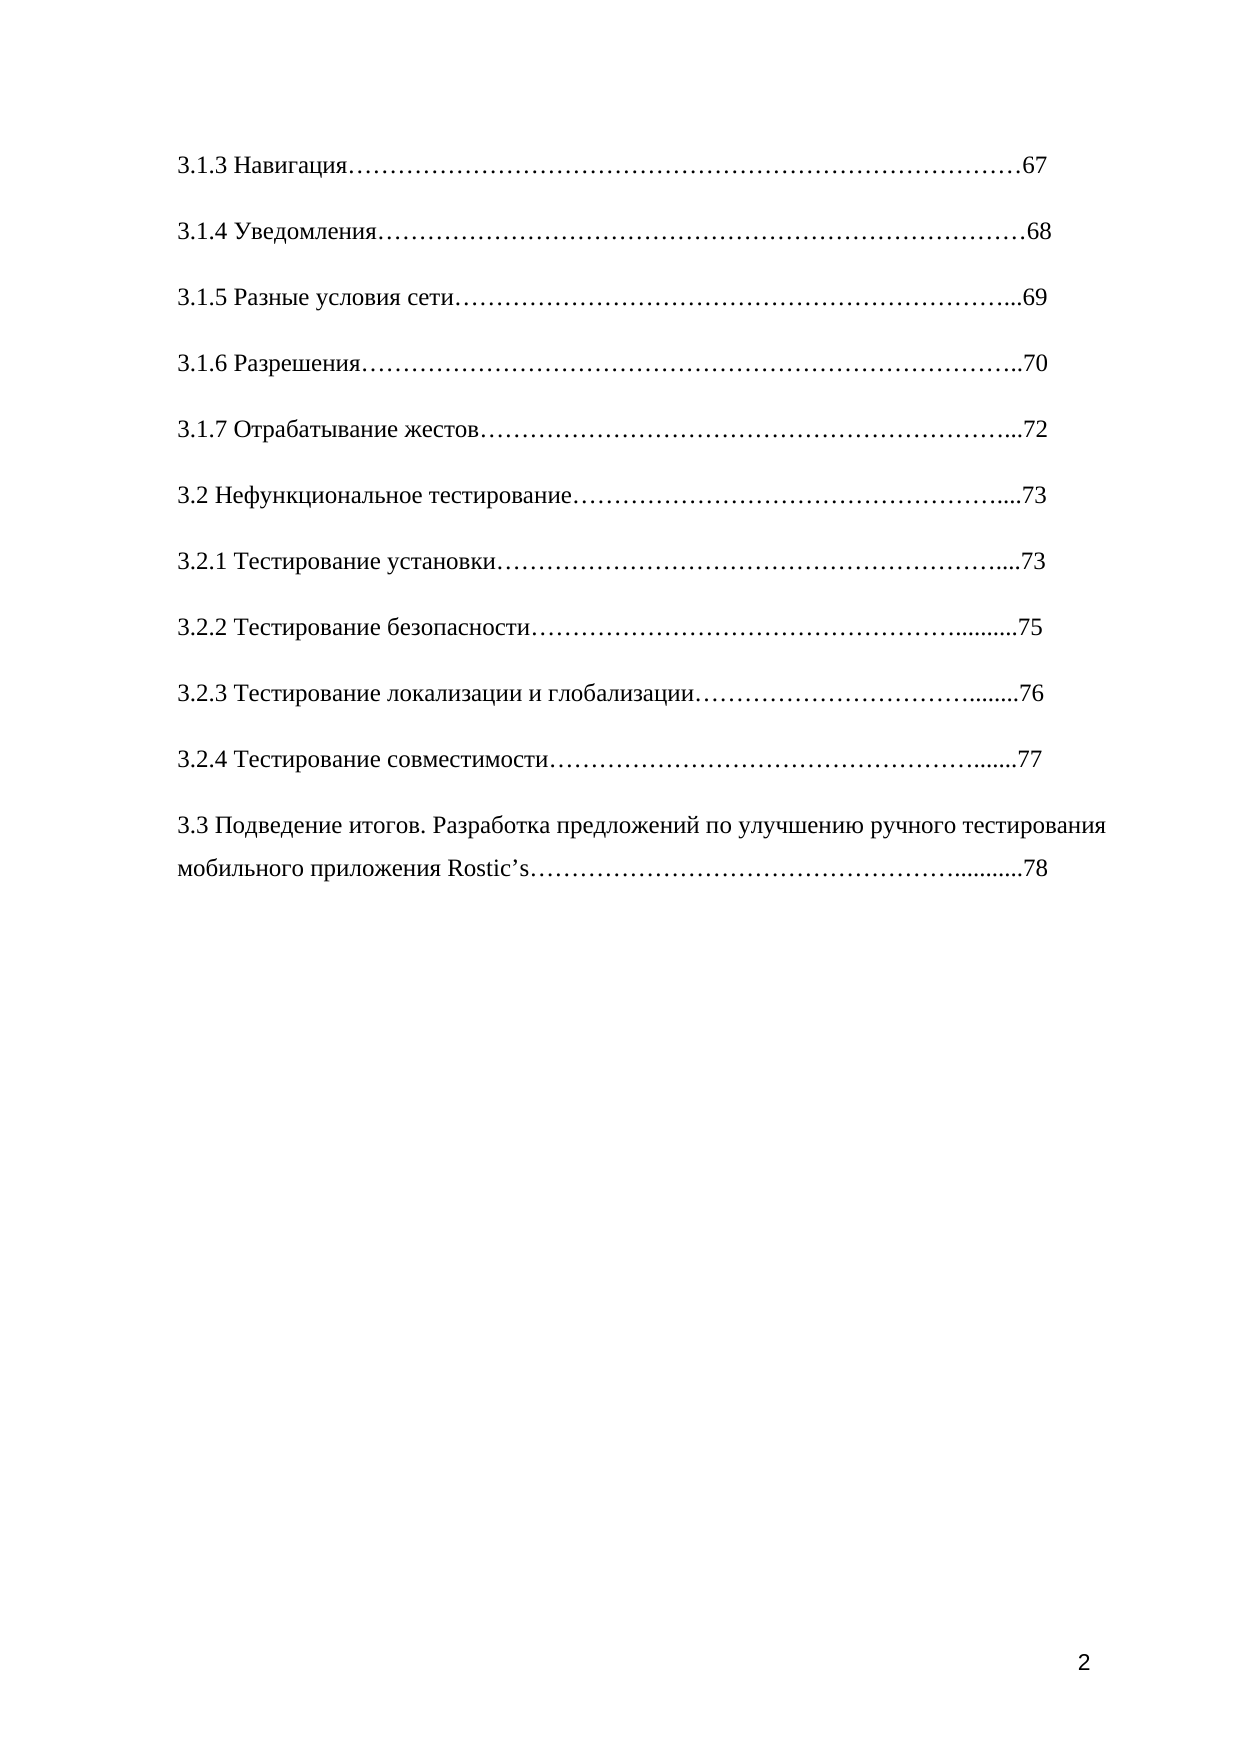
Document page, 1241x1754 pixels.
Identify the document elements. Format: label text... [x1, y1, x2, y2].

text 3.2 Нефункциональное тестирование……………………………………………....73 [177, 480, 1121, 532]
text 3.3 Подведение итогов. Разработка предложений по улучшению ручного тестирования мобильного приложения Rostic’s……………………………………………...........78 [177, 810, 1121, 905]
text 3.2.3 Тестирование локализации и глобализации……………………………........76 [177, 678, 1121, 730]
text 3.2.4 Тестирование совместимости…………………………………………….......77 [177, 744, 1121, 796]
text 3.2.1 Тестирование установки……………………………………………………....73 [177, 546, 1121, 598]
text 3.2.2 Тестирование безопасности……………………………………………..........75 [177, 612, 1121, 664]
text 3.1.5 Разные условия сети…………………………………………………………...69 [177, 282, 1121, 334]
text 3.1.4 Уведомления……………………………………………………………………68 [177, 216, 1121, 268]
text 3.1.7 Отрабатывание жестов………………………………………………………...72 [177, 414, 1121, 466]
text 3.1.6 Разрешения……………………………………………………………………..70 [177, 348, 1121, 400]
text 3.1.3 Навигация………………………………………………………………………67 [177, 150, 1121, 202]
